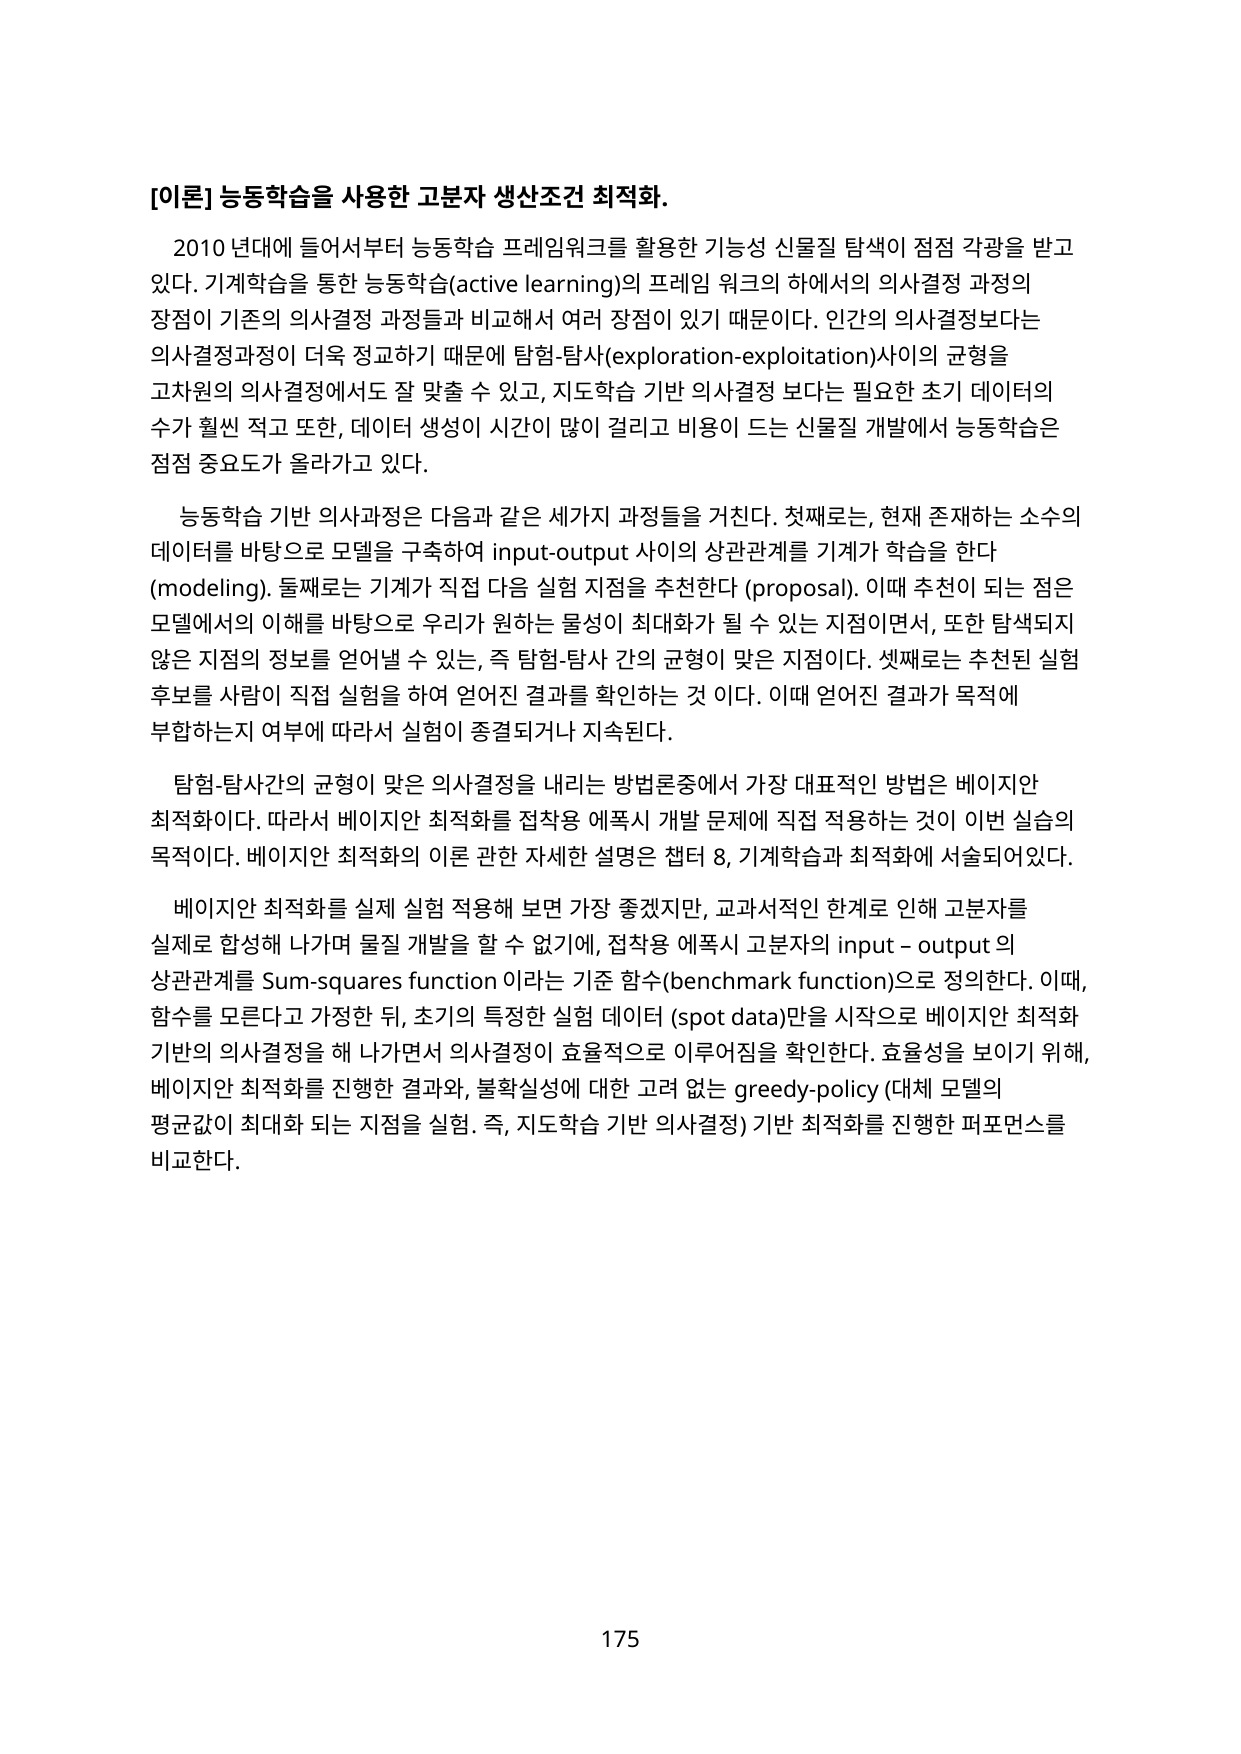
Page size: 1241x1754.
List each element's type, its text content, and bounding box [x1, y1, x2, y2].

text 베이지안 최적화를 실제 실험 적용해 보면 가장 좋겠지만, 교과서적인 한계로 인해 고분자를 실제로 합성해 나가며 물질 개발을 할 수 없기에, 접착용 에폭시 고분자의 input – output의 상관관계를 Sum-squares function이라는 기준 함수(benchmark function)으로 정의한다. 이때, 함수를 모른다고 가정한 뒤, 초기의 특정한 실험 데이터 (spot data)만을 시작으로 베이지안 최적화 기반의 의사결정을 해 나가면서 의사결정이 효율적으로 이루어짐을 확인한다. 효율성을 보이기 위해, 베이지안 최적화를 진행한 결과와, 불확실성에 대한 고려 없는 greedy-policy (대체 모델의 평균값이 최대화 되는 지점을 실험. 즉, 지도학습 기반 의사결정) 기반 최적화를 진행한 퍼포먼스를 비교한다. [150, 891, 1090, 1176]
subtitle [이론] 능동학습을 사용한 고분자 생산조건 최적화. [150, 177, 1090, 213]
text 탐험-탐사간의 균형이 맞은 의사결정을 내리는 방법론중에서 가장 대표적인 방법은 베이지안 최적화이다. 따라서 베이지안 최적화를 접착용 에폭시 개발 문제에 직접 적용하는 것이 이번 실습의 목적이다. 베이지안 최적화의 이론 관한 자세한 설명은 챕터 8, 기계학습과 최적화에 서술되어있다. [150, 767, 1090, 872]
text 능동학습 기반 의사과정은 다음과 같은 세가지 과정들을 거친다. 첫째로는, 현재 존재하는 소수의 데이터를 바탕으로 모델을 구축하여 input-output 사이의 상관관계를 기계가 학습을 한다 (modeling). 둘째로는 기계가 직접 다음 실험 지점을 추천한다 (proposal). 이때 추천이 되는 점은 모델에서의 이해를 바탕으로 우리가 원하는 물성이 최대화가 될 수 있는 지점이면서, 또한 탐색되지 않은 지점의 정보를 얻어낼 수 있는, 즉 탐험-탐사 간의 균형이 맞은 지점이다. 셋째로는 추천된 실험 후보를 사람이 직접 실험을 하여 얻어진 결과를 확인하는 것 이다. 이때 얻어진 결과가 목적에 부합하는지 여부에 따라서 실험이 종결되거나 지속된다. [150, 498, 1090, 747]
text 2010년대에 들어서부터 능동학습 프레임워크를 활용한 기능성 신물질 탐색이 점점 각광을 받고 있다. 기계학습을 통한 능동학습(active learning)의 프레임 워크의 하에서의 의사결정 과정의 장점이 기존의 의사결정 과정들과 비교해서 여러 장점이 있기 때문이다. 인간의 의사결정보다는 의사결정과정이 더욱 정교하기 때문에 탐험-탐사(exploration-exploitation)사이의 균형을 고차원의 의사결정에서도 잘 맞출 수 있고, 지도학습 기반 의사결정 보다는 필요한 초기 데이터의 수가 훨씬 적고 또한, 데이터 생성이 시간이 많이 걸리고 비용이 드는 신물질 개발에서 능동학습은 점점 중요도가 올라가고 있다. [150, 230, 1090, 479]
